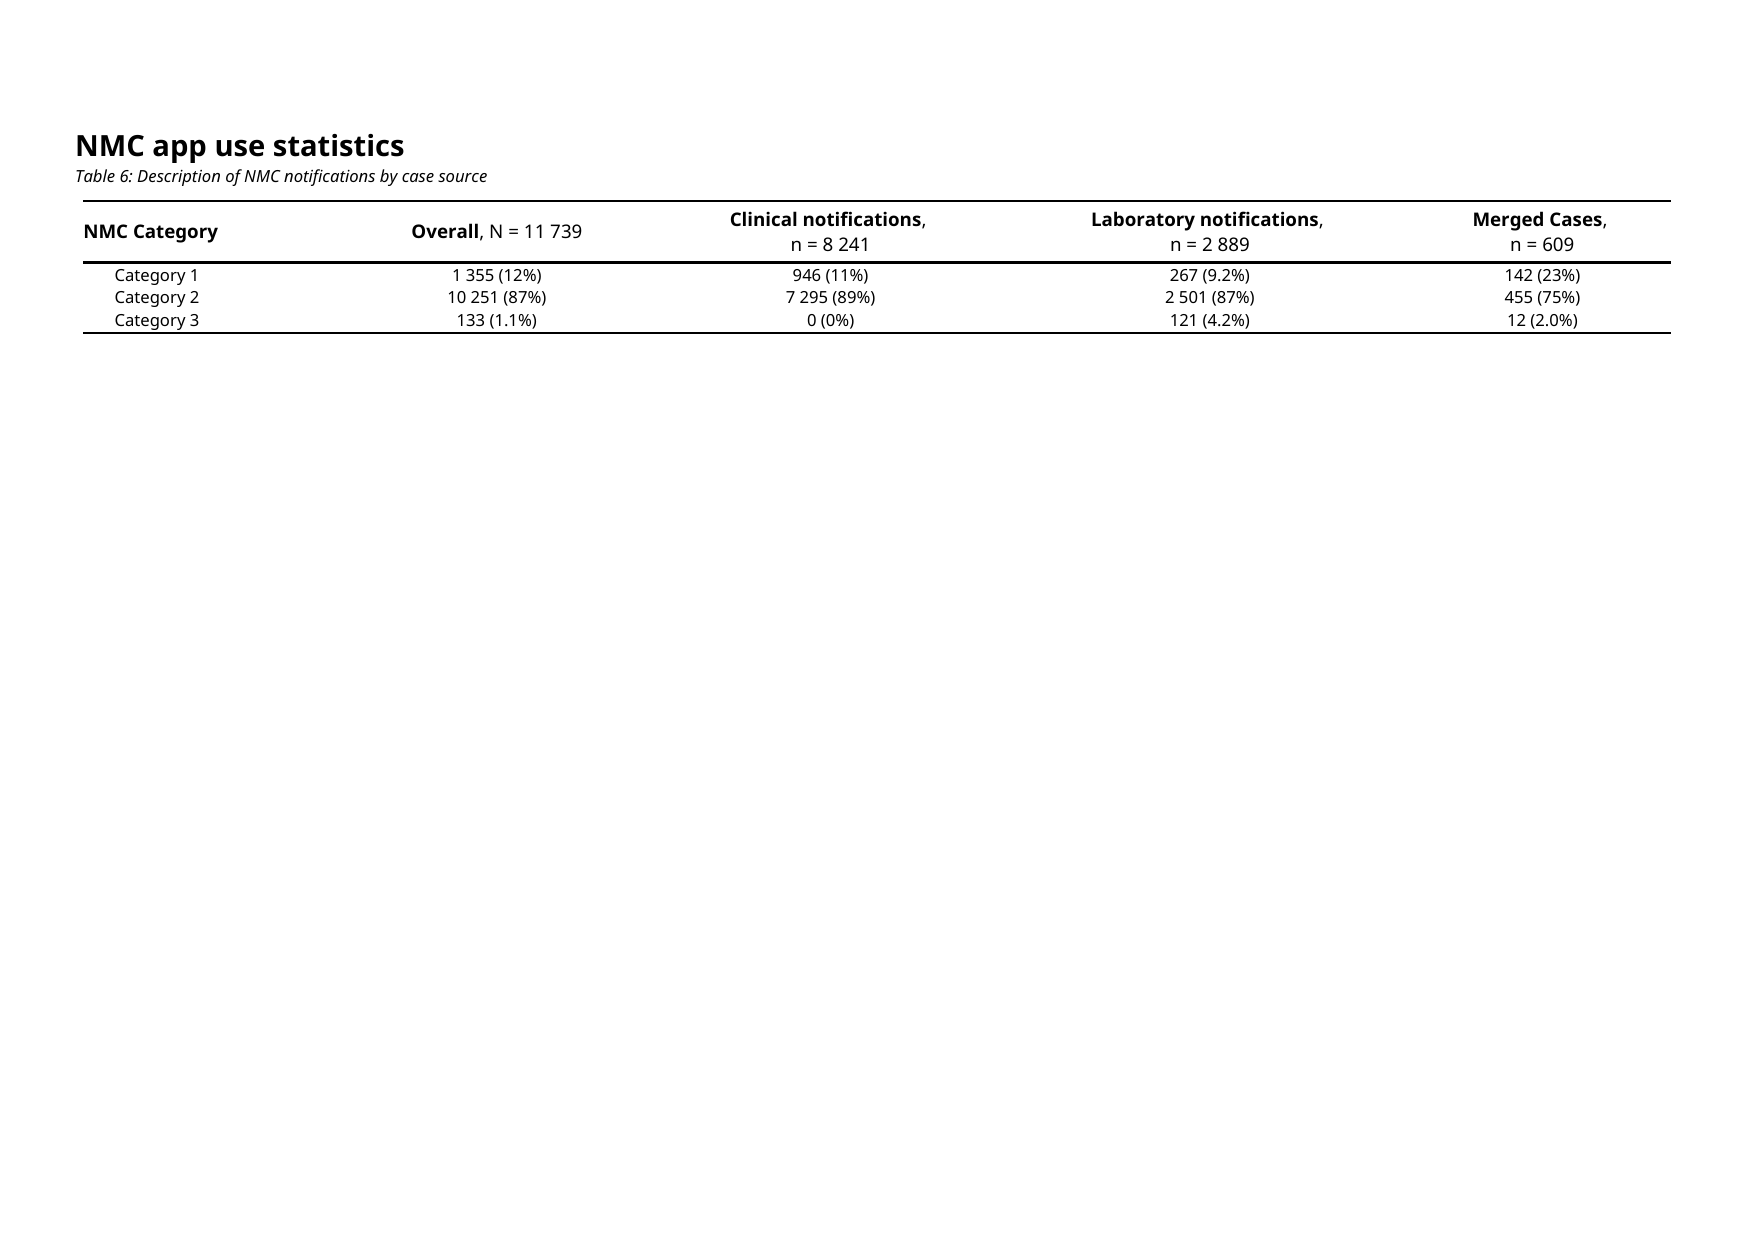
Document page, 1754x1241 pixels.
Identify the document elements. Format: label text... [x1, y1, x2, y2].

table_cell Category 1 [83, 264, 339, 286]
table_header Merged Cases, n = 609 [1413, 202, 1671, 261]
table_cell 7 295 (89%) [655, 286, 1006, 309]
table_header Clinical notifications, n = 8 241 [655, 202, 1006, 261]
table_cell 267 (9.2%) [1006, 264, 1413, 286]
subtitle NMC app use statistics [75, 125, 1679, 165]
table_cell 121 (4.2%) [1006, 309, 1413, 332]
table_cell 2 501 (87%) [1006, 286, 1413, 309]
table_cell 142 (23%) [1413, 264, 1671, 286]
table_cell 12 (2.0%) [1413, 309, 1671, 332]
table_header Laboratory notifications, n = 2 889 [1006, 202, 1413, 261]
text Table 6: Description of NMC notifications by case source [75, 165, 1679, 187]
table_cell Category 2 [83, 286, 339, 309]
table_cell 133 (1.1%) [339, 309, 654, 332]
table_cell Category 3 [83, 309, 339, 332]
table_header NMC Category [83, 202, 339, 261]
table_cell 10 251 (87%) [339, 286, 654, 309]
table_cell 1 355 (12%) [339, 264, 654, 286]
table_cell 455 (75%) [1413, 286, 1671, 309]
table_cell 946 (11%) [655, 264, 1006, 286]
table_cell 0 (0%) [655, 309, 1006, 332]
table_header Overall, N = 11 739 [339, 202, 654, 261]
